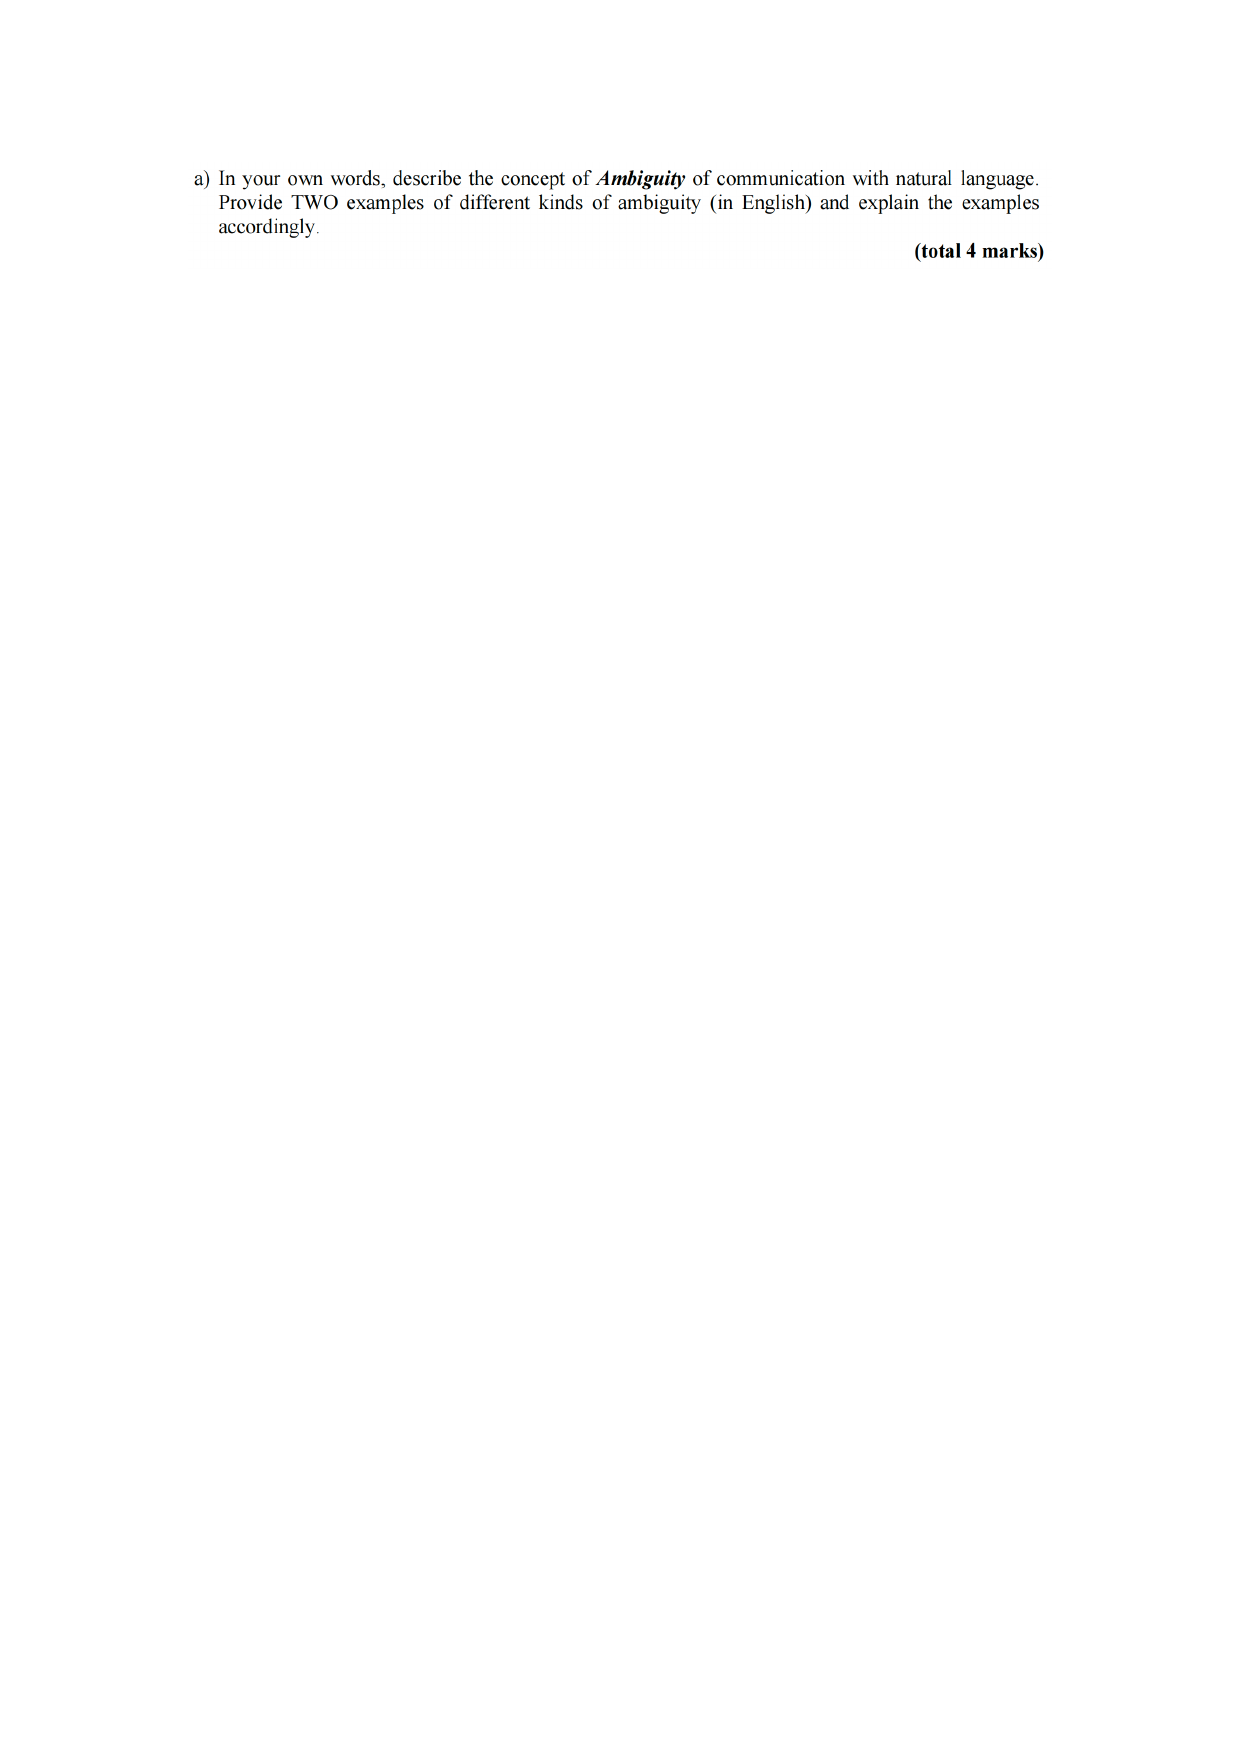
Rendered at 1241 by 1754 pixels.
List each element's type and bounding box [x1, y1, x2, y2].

picture [187, 162, 1053, 269]
